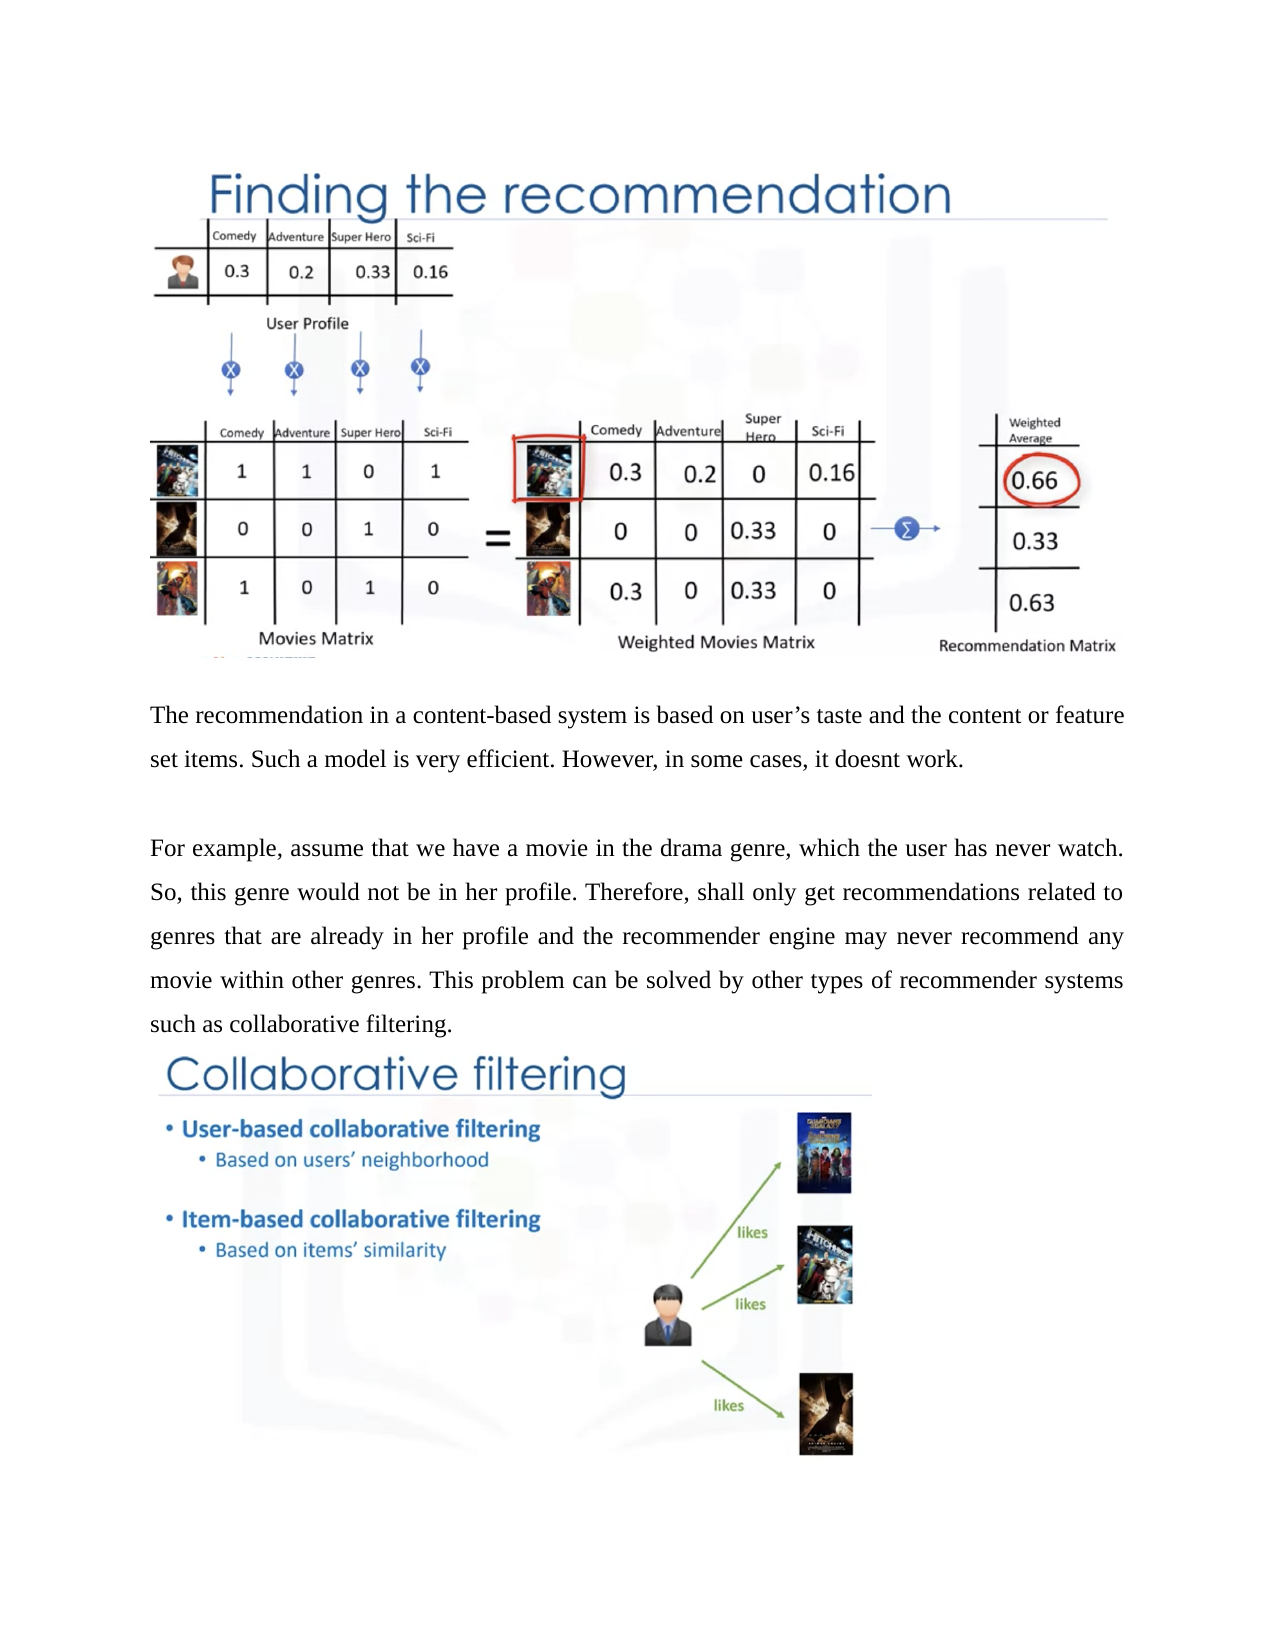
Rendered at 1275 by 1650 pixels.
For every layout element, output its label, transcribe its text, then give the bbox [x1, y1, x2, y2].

text For example, assume that we have a movie in the drama genre, which the user has never watch. So, this genre would not be in her profile. Therefore, shall only get recommendations related to genres that are already in her profile and the recommender engine may never recommend any movie within other genres. This problem can be solved by other types of recommender systems such as collaborative filtering. [150, 825, 1125, 1045]
picture [150, 164, 1125, 658]
text The recommendation in a content-based system is based on user’s taste and the content or feature set items. Such a model is very efficient. However, in some cases, it doesnt work. [150, 693, 1125, 781]
picture [150, 1045, 872, 1464]
